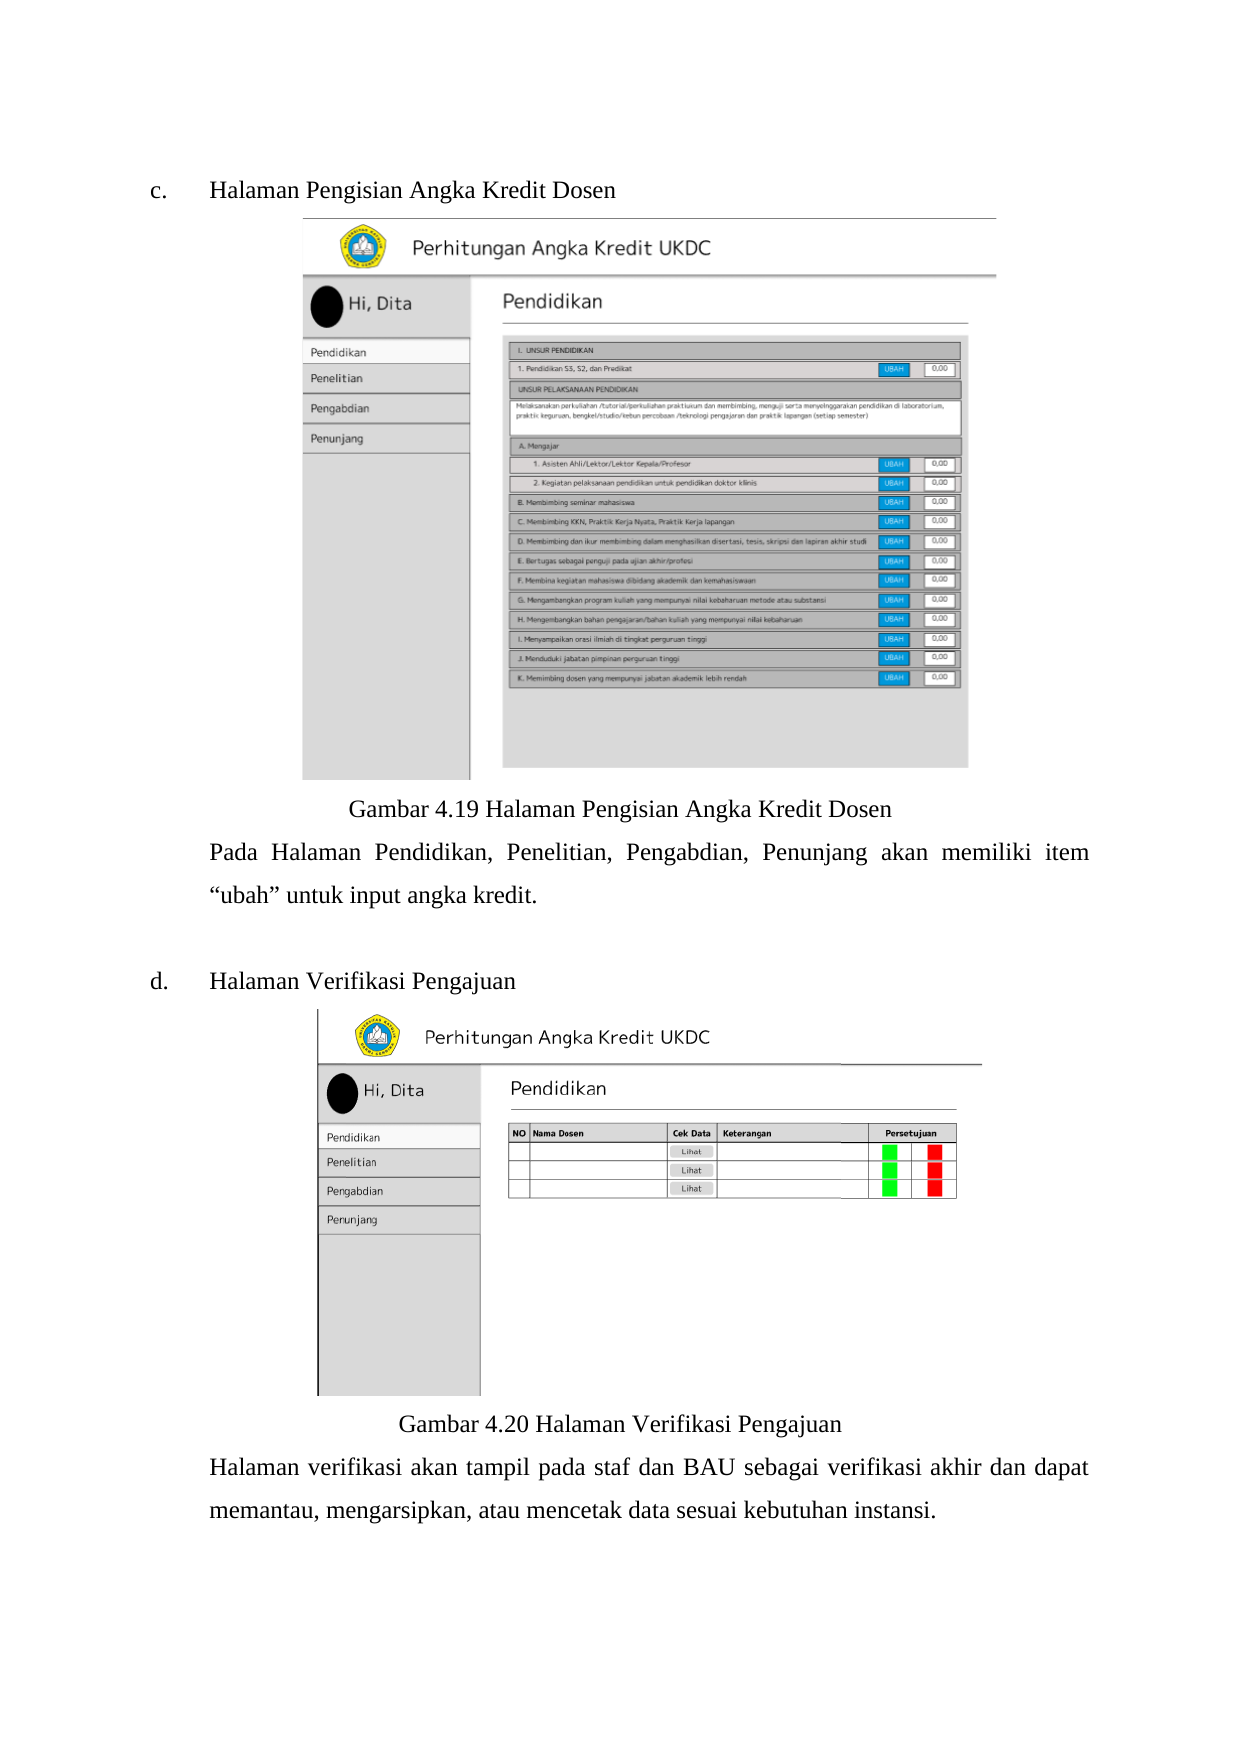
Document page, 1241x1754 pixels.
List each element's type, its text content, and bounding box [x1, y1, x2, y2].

list Halaman verifikasi akan tampil pada staf dan BAU sebagai verifikasi akhir dan dapat memantau, mengarsipkan, atau mencetak data sesuai kebutuhan instansi. [209, 1452, 1090, 1524]
list Halaman Verifikasi Pengajuan [150, 966, 1090, 995]
list Halaman Pengisian Angka Kredit Dosen [150, 176, 1090, 204]
picture [317, 1009, 983, 1396]
picture [302, 218, 997, 780]
list Pada Halaman Pendidikan, Penelitian, Pengabdian, Penunjang akan memiliki item “ubah” untuk input angka kredit. [209, 837, 1090, 909]
